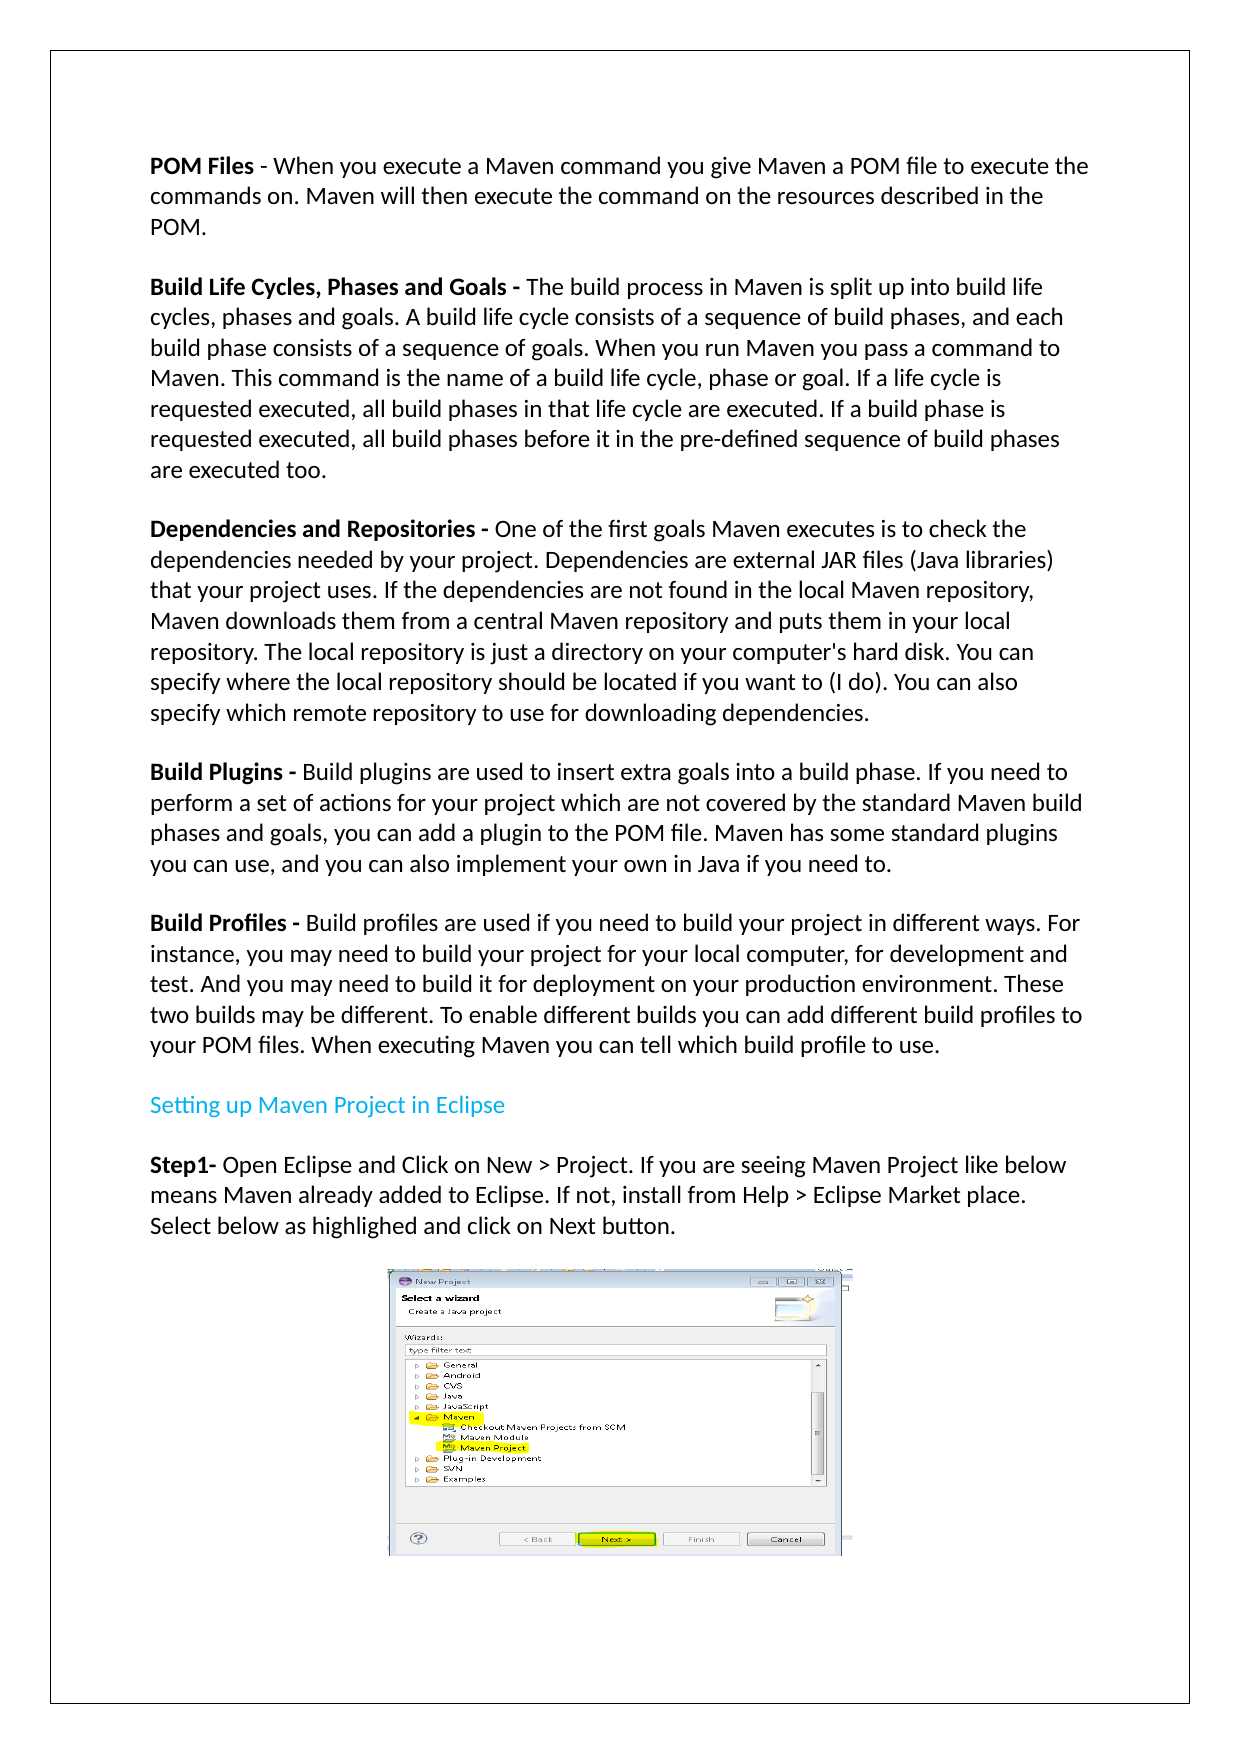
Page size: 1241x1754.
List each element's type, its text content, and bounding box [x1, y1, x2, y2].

text Build Life Cycles, Phases and Goals - The build process in Maven is split up into build life cycles, phases and goals. A build life cycle consists of a sequence of build phases, and each build phase consists of a sequence of goals. When you run Maven you pass a command to Maven. This command is the name of a build life cycle, phase or goal. If a life cycle is requested executed, all build phases in that life cycle are executed. If a build phase is requested executed, all build phases before it in the pre-defined sequence of build phases are executed too. [150, 271, 1090, 484]
text Build Profiles - Build profiles are used if you need to build your project in different ways. For instance, you may need to build your project for your local computer, for development and test. And you may need to build it for deployment on your production environment. These two builds may be different. To enable different builds you can add different build profiles to your POM files. When executing Maven you can tell which build profile to use. [150, 908, 1090, 1060]
text Step1- Open Eclipse and Click on New > Project. If you are seeing Maven Project like below means Maven already added to Eclipse. If not, install from Help > Eclipse Market place. Select below as highlighed and click on Next button. [150, 1149, 1090, 1241]
picture [387, 1269, 853, 1556]
text Build Plugins - Build plugins are used to insert extra goals into a build phase. If you need to perform a set of actions for your project which are not covered by the standard Maven build phases and goals, you can add a plugin to the POM file. Maven has some standard plugins you can use, and you can also implement your own in Java if you need to. [150, 756, 1090, 878]
text POM Files - When you execute a Maven command you give Maven a POM file to execute the commands on. Maven will then execute the command on the resources described in the POM. [150, 150, 1090, 242]
text Dependencies and Repositories - One of the first goals Maven executes is to check the dependencies needed by your project. Dependencies are external JAR files (Java libraries) that your project uses. If the dependencies are not found in the local Maven repository, Maven downloads them from a central Maven repository and puts them in your local repository. The local repository is just a directory on your computer's hard disk. You can specify where the local repository should be located if you want to (I do). You can also specify which remote repository to use for downloading dependencies. [150, 513, 1090, 727]
text Setting up Maven Project in Eclipse [150, 1089, 1090, 1120]
